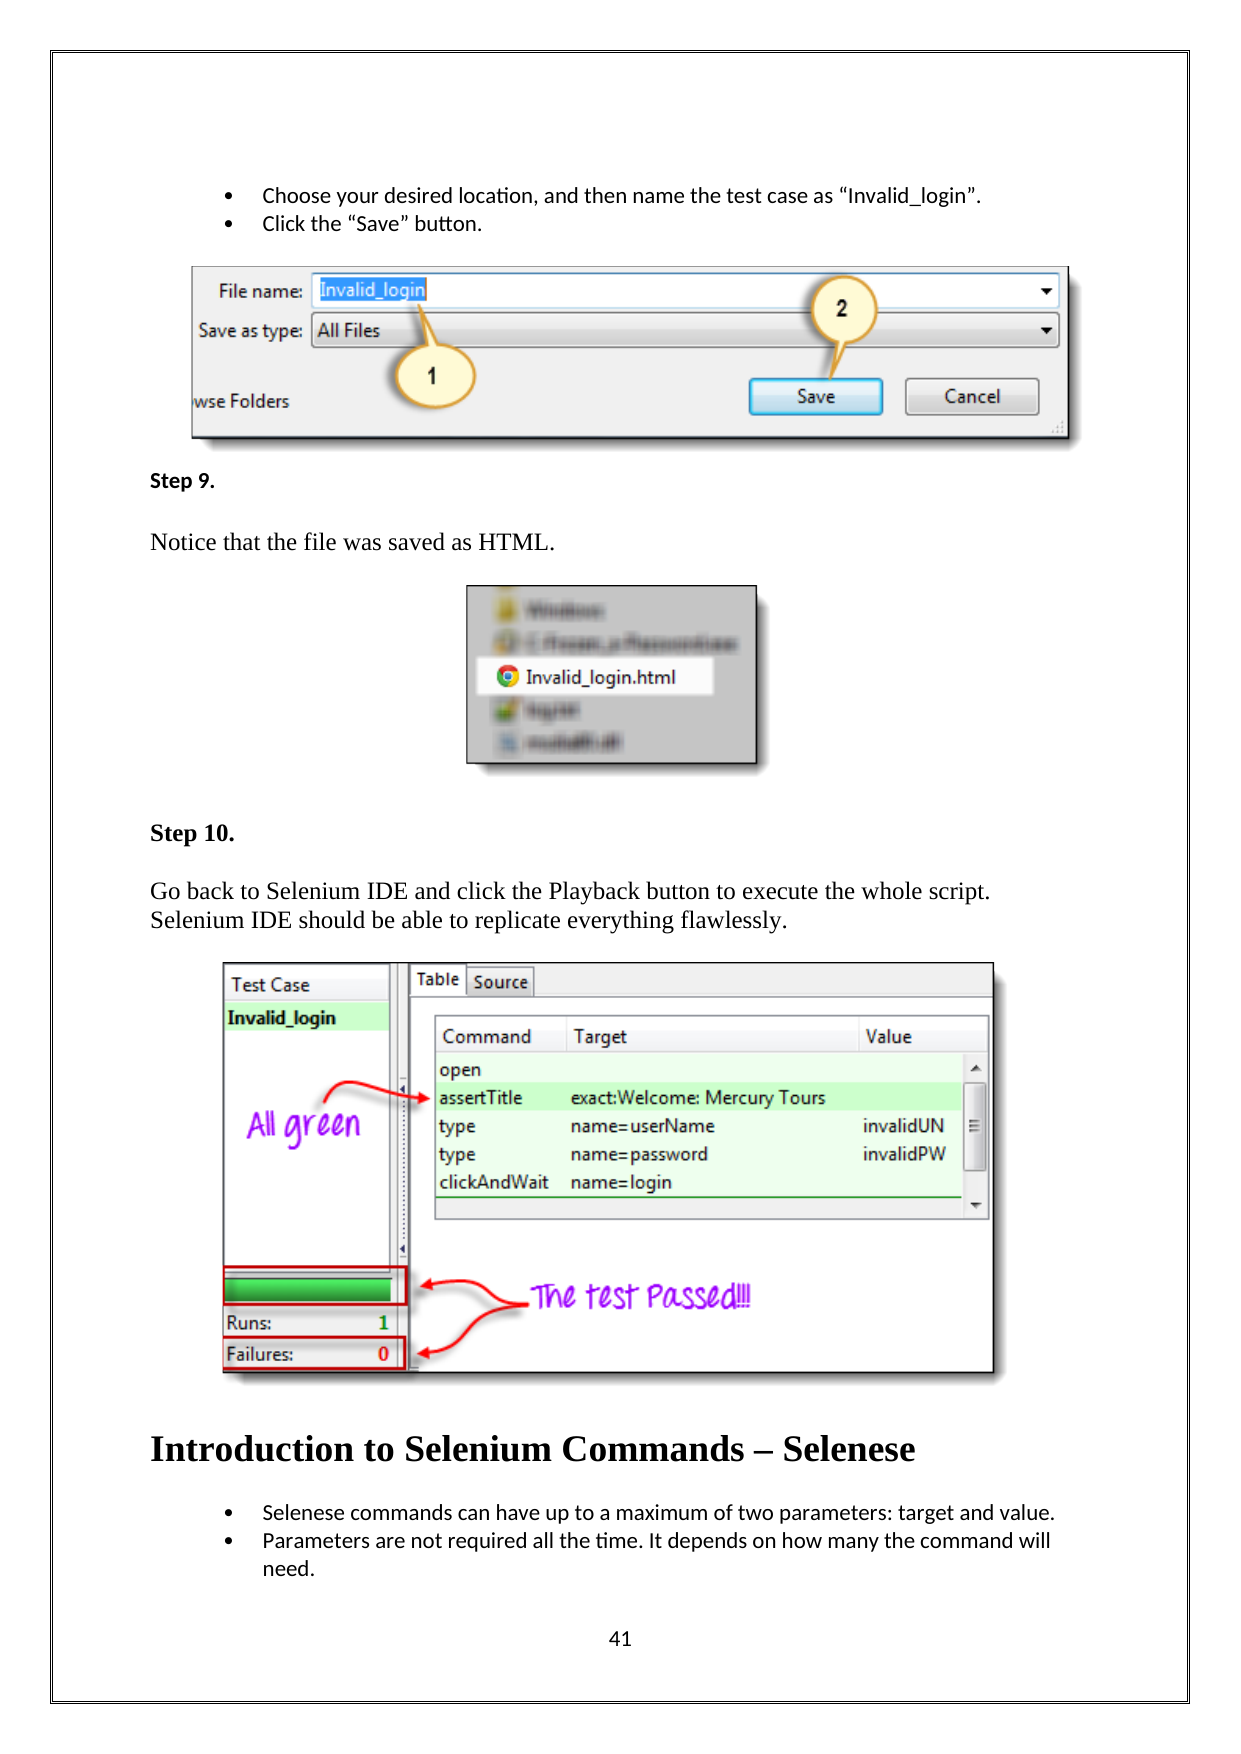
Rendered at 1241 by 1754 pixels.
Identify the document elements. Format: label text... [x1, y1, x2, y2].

picture [191, 266, 1093, 463]
picture [222, 962, 1018, 1397]
text Go back to Selenium IDE and click the Playback button to execute the whole script. Selenium IDE should be able to replicate everything flawlessly. [150, 876, 1090, 933]
list Selenese commands can have up to a maximum of two parameters: target and value. [225, 1498, 1090, 1526]
picture [466, 585, 780, 788]
list Parameters are not required all the time. It depends on how many the command will need. [225, 1526, 1090, 1582]
text Step 10. [150, 818, 1090, 847]
subtitle Introduction to Selenium Commands – Selenese [150, 1426, 1090, 1469]
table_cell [149, 150, 1098, 464]
table_cell Step 9. Notice that the file was saved as HTML. [149, 465, 1098, 789]
